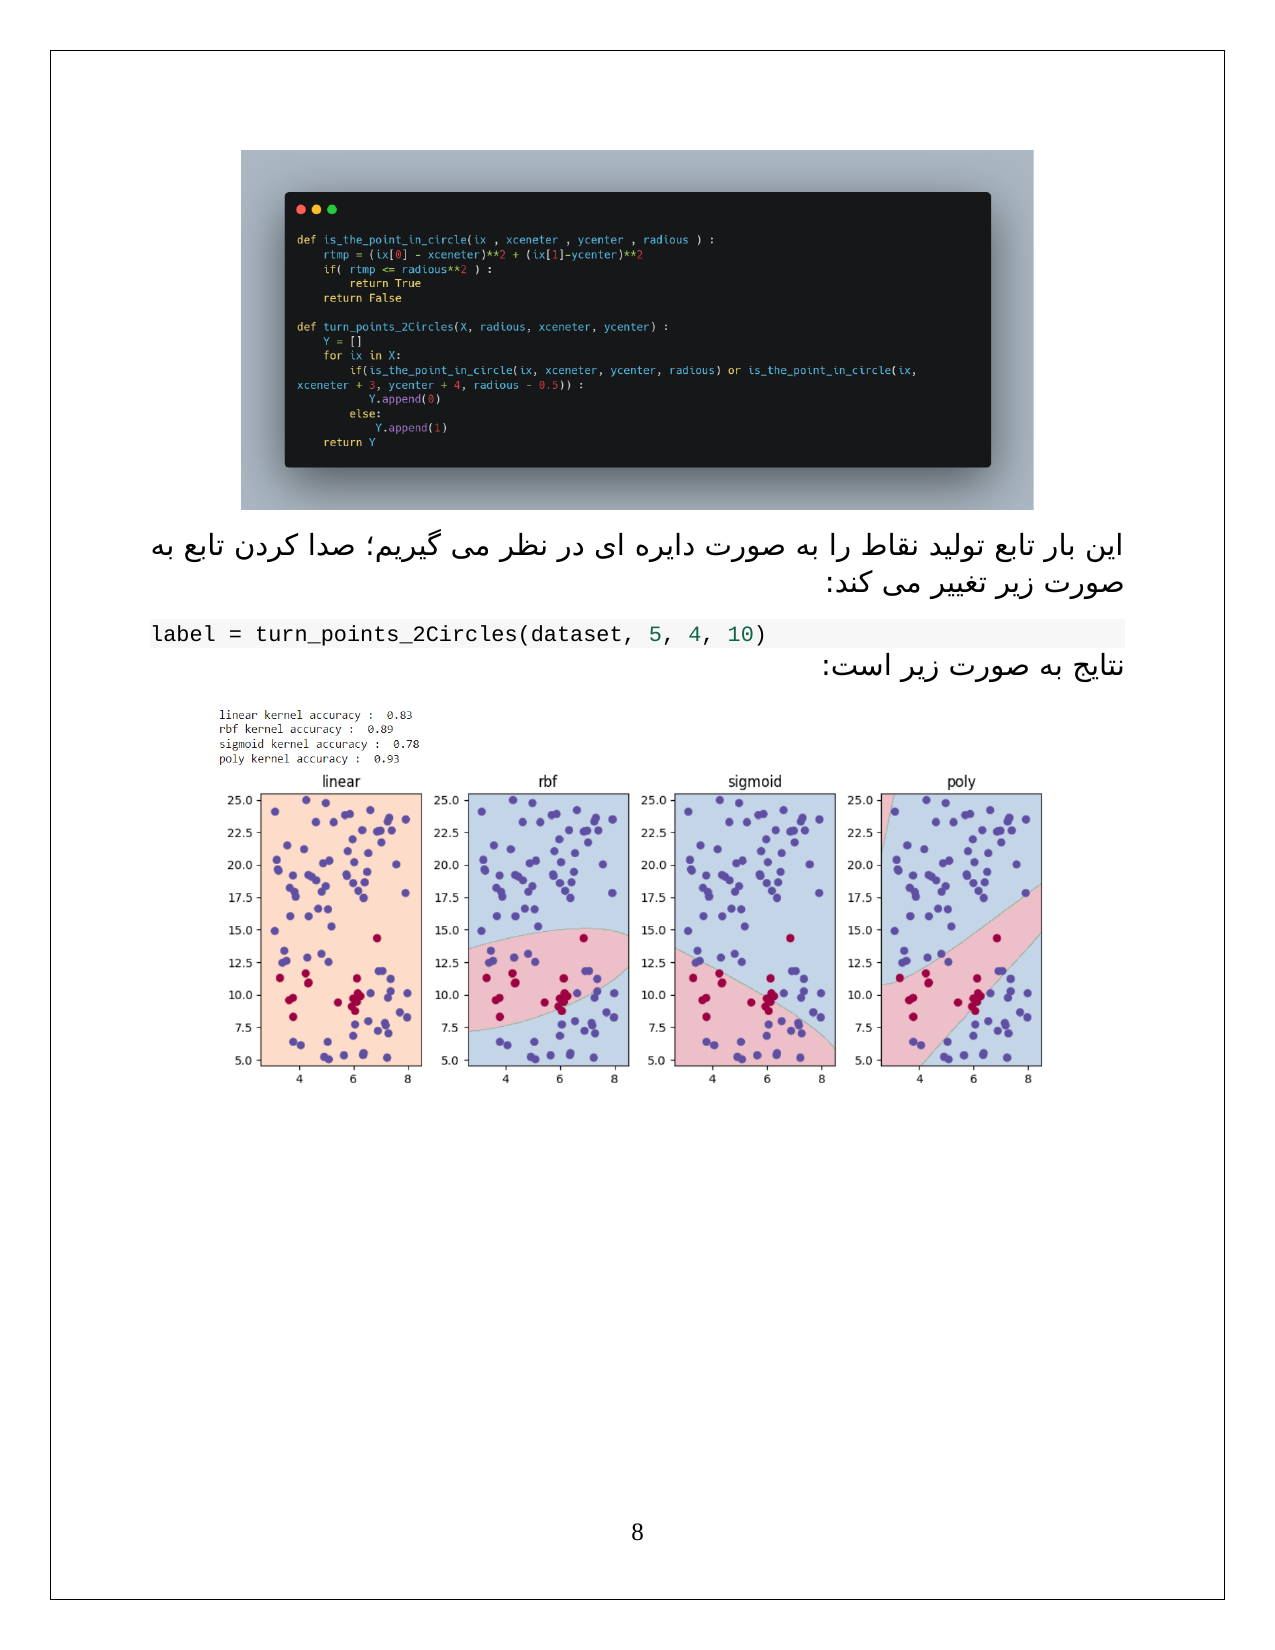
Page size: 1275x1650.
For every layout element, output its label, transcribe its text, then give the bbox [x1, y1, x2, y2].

picture [215, 701, 1059, 1095]
picture [241, 150, 1034, 510]
text label = turn_points_2Circles(dataset, 5, 4, 10) [150, 619, 1125, 648]
text نتایج به صورت زیر است: [150, 648, 1125, 682]
text این بار تابع تولید نقاط را به صورت دایره ای در نظر می گیریم؛ صدا کردن تابع به صورت زیر تغییر می کند: [150, 529, 1125, 599]
